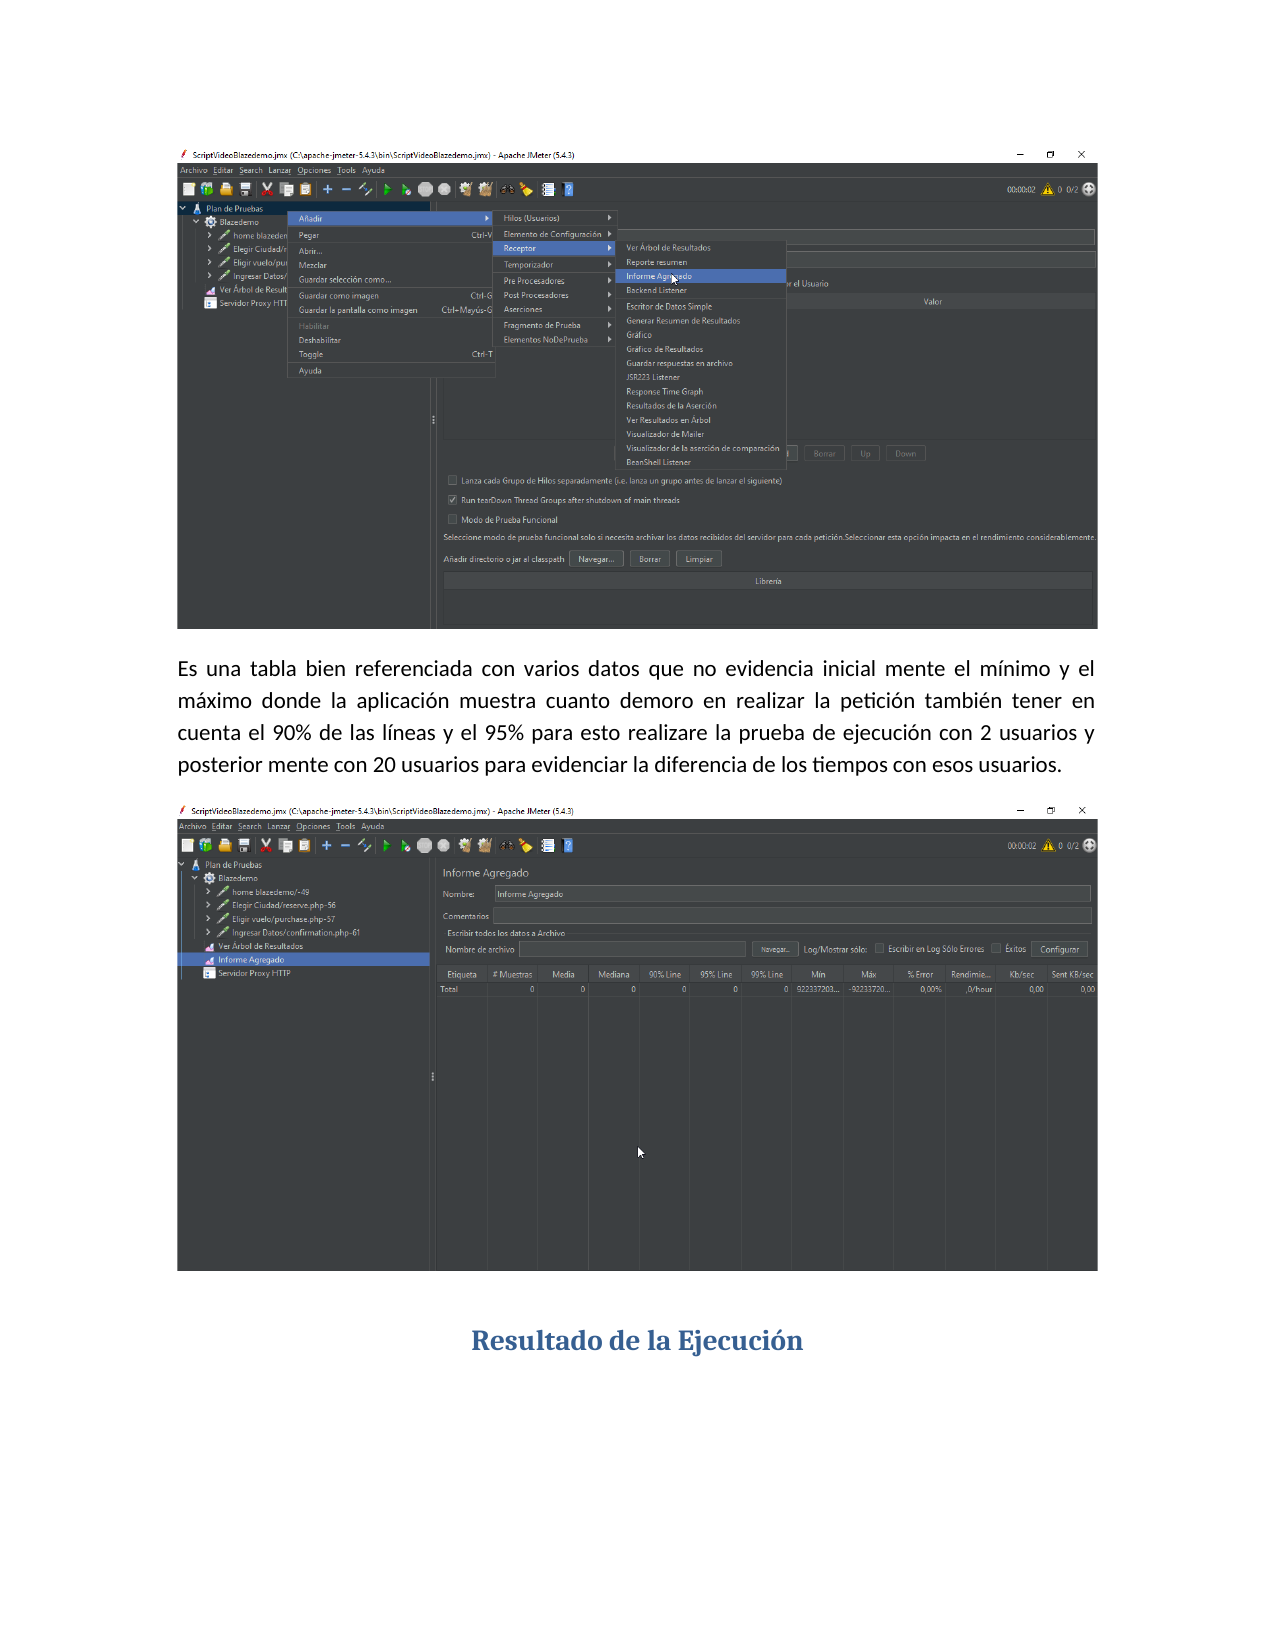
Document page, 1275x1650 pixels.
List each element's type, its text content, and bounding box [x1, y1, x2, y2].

picture [177, 803, 1098, 1271]
subtitle Resultado de la Ejecución [177, 1324, 1098, 1358]
text Es una tabla bien referenciada con varios datos que no evidencia inicial mente el mínimo y el máximo donde la aplicación muestra cuanto demoro en realizar la petición también tener en cuenta el 90% de las líneas y el 95% para esto realizare la prueba de ejecución con 2 usuarios y posterior mente con 20 usuarios para evidenciar la diferencia de los tiempos con esos usuarios. [177, 654, 1098, 778]
picture [177, 147, 1098, 629]
